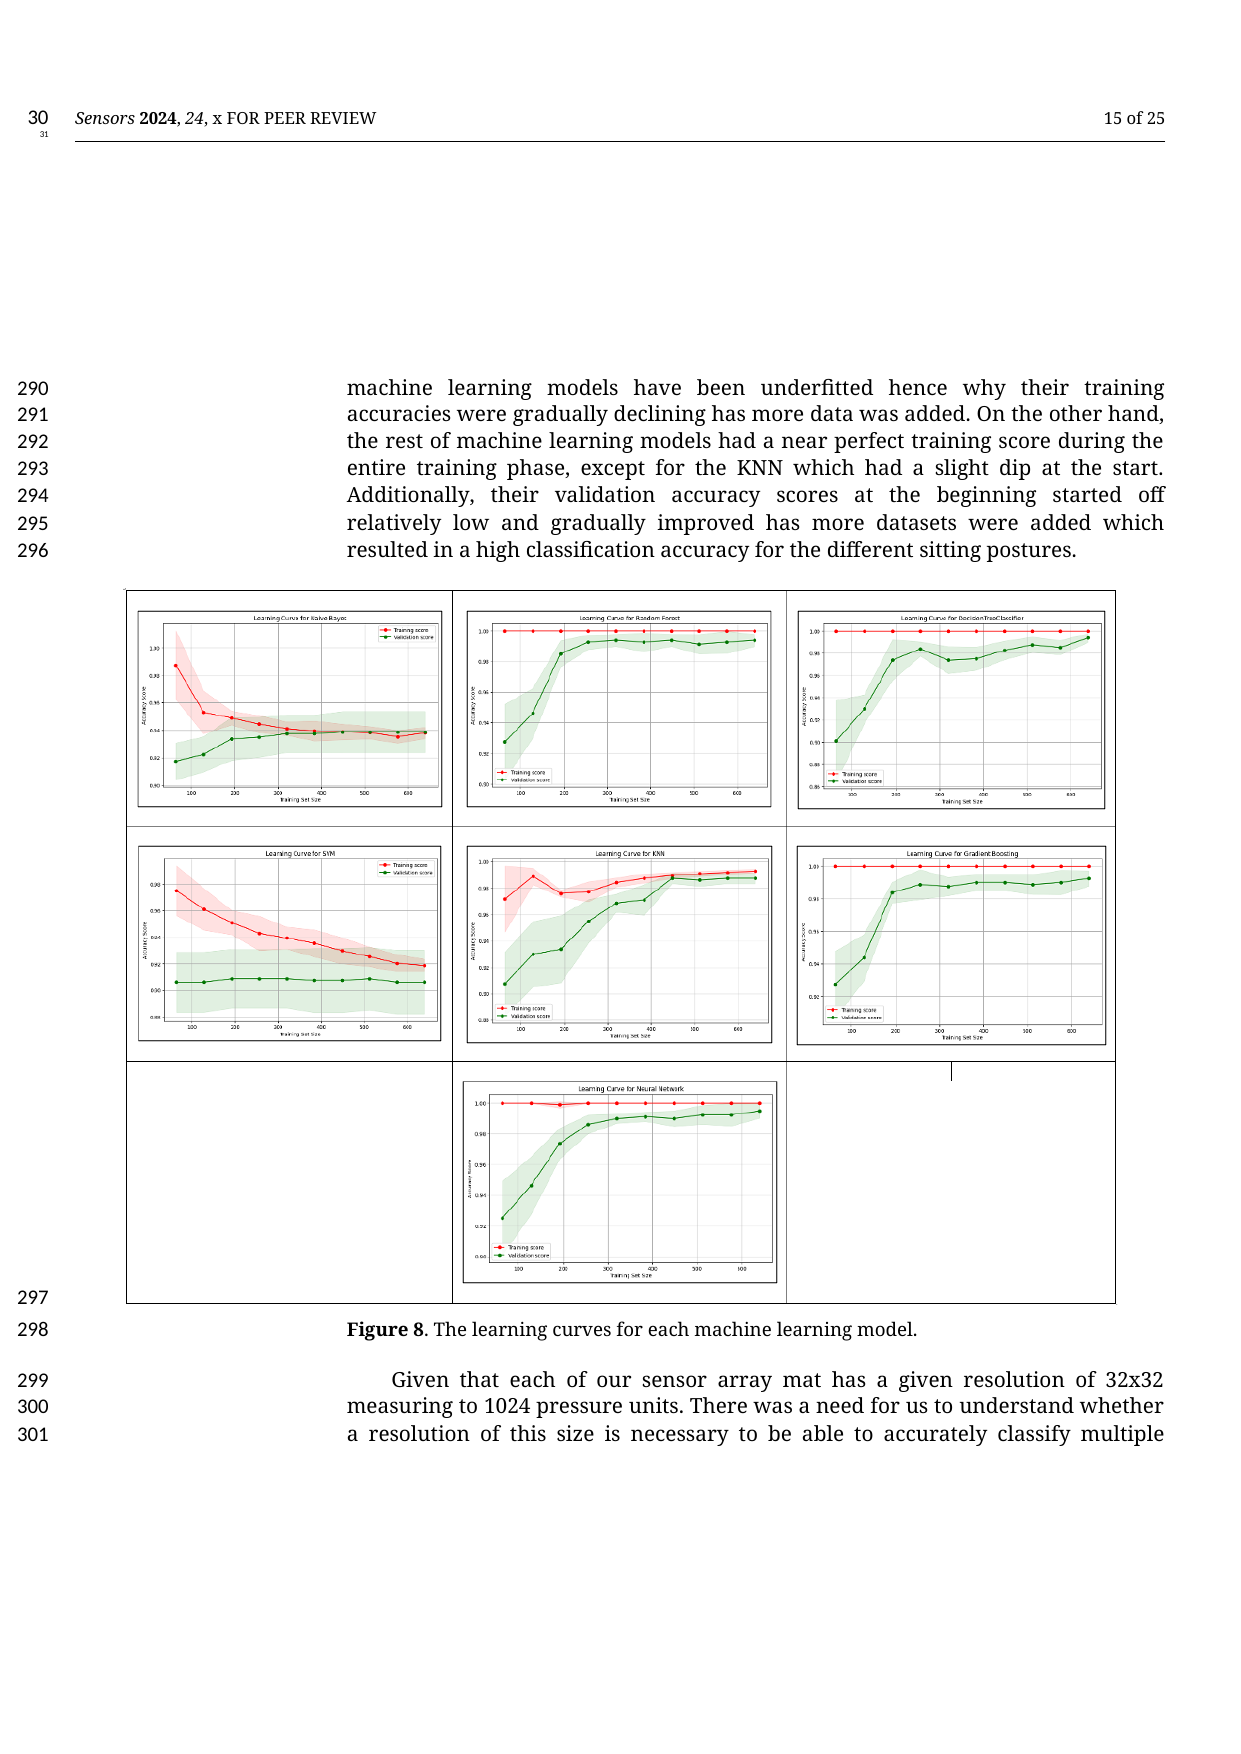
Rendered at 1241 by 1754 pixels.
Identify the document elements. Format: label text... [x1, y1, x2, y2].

text Figure 8. The learning curves for each machine learning model. [347, 1317, 1165, 1341]
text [347, 1366, 1165, 1447]
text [347, 374, 1165, 563]
picture [123, 588, 1118, 1305]
